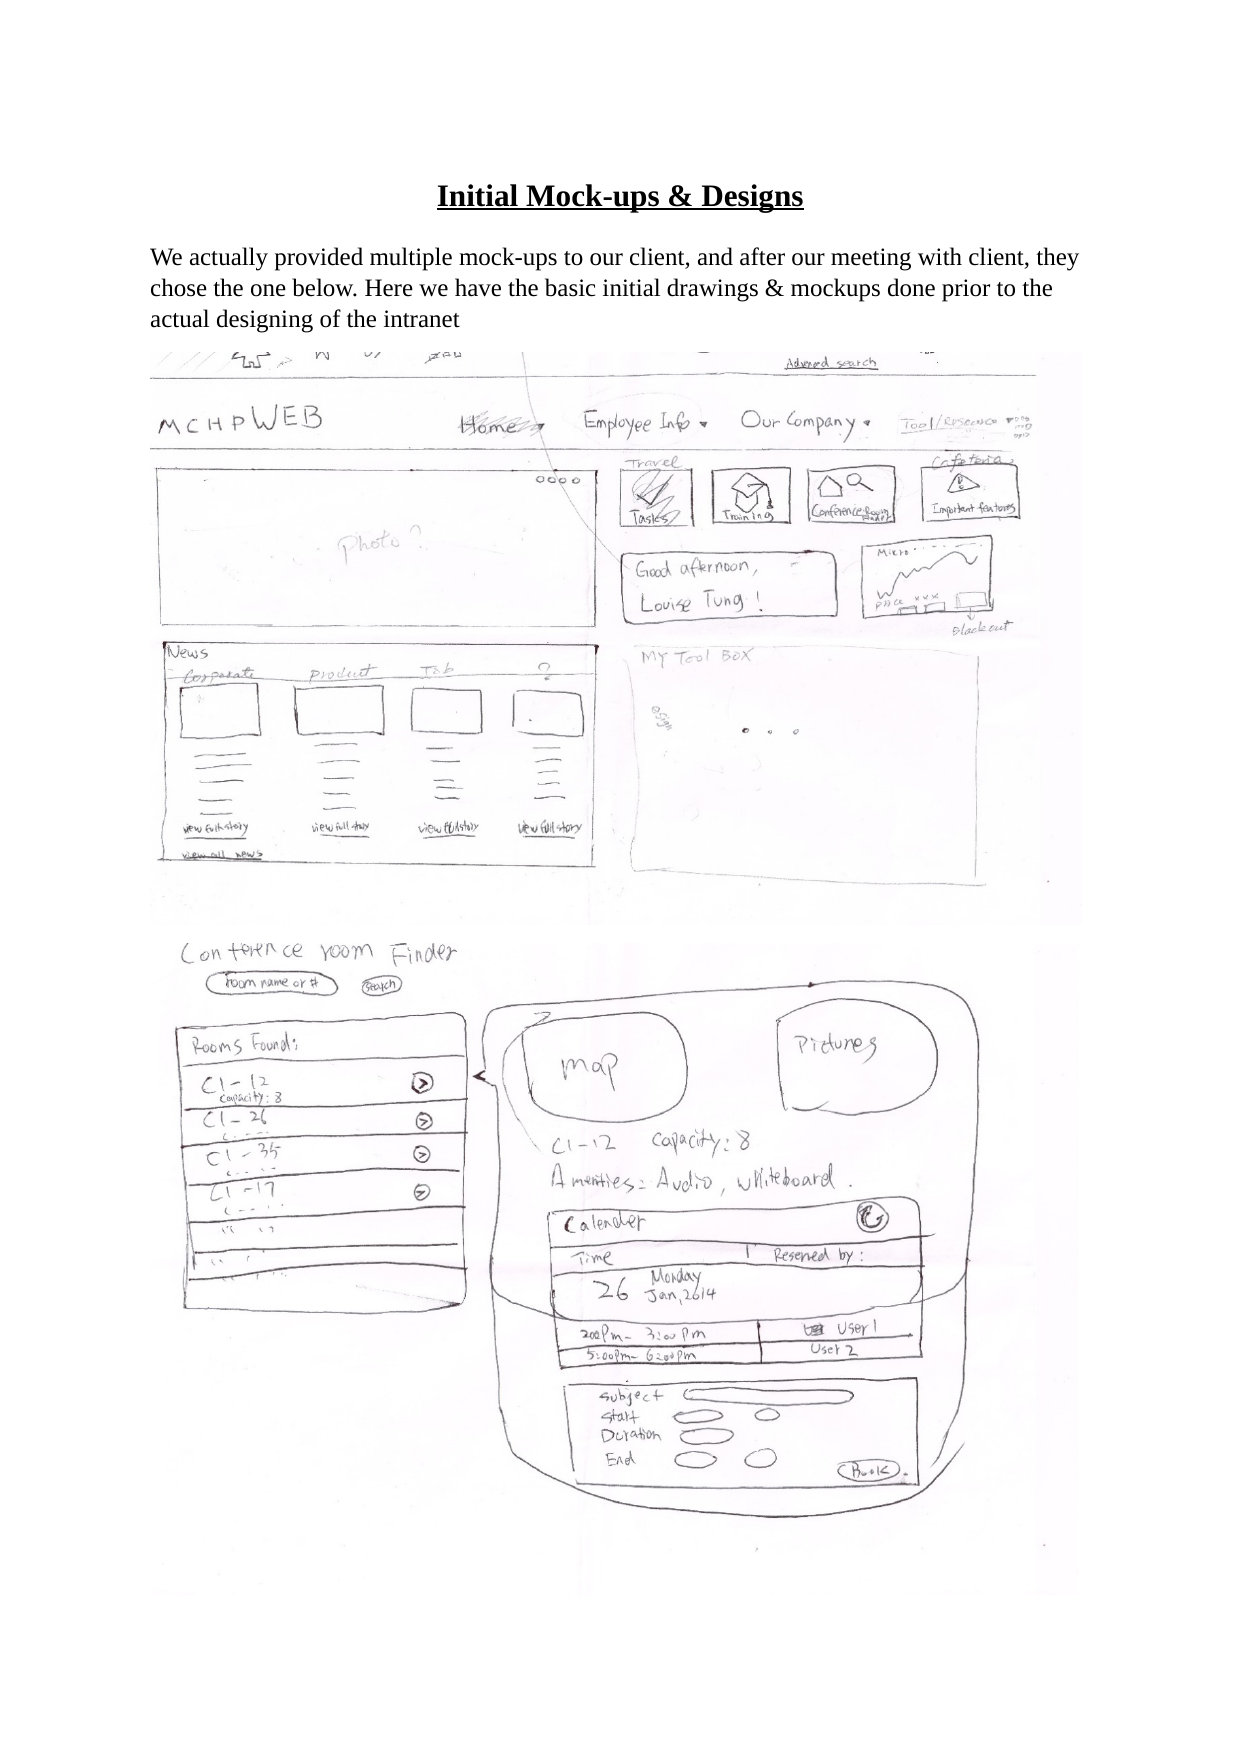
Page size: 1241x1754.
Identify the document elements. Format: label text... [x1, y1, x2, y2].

picture [150, 943, 1079, 1595]
subtitle Initial Mock-ups & Designs [150, 177, 1090, 213]
picture [150, 352, 1083, 925]
text We actually provided multiple mock-ups to our client, and after our meeting with client, they chose the one below. Here we have the basic initial drawings & mockups done prior to the actual designing of the intranet [150, 242, 1090, 333]
